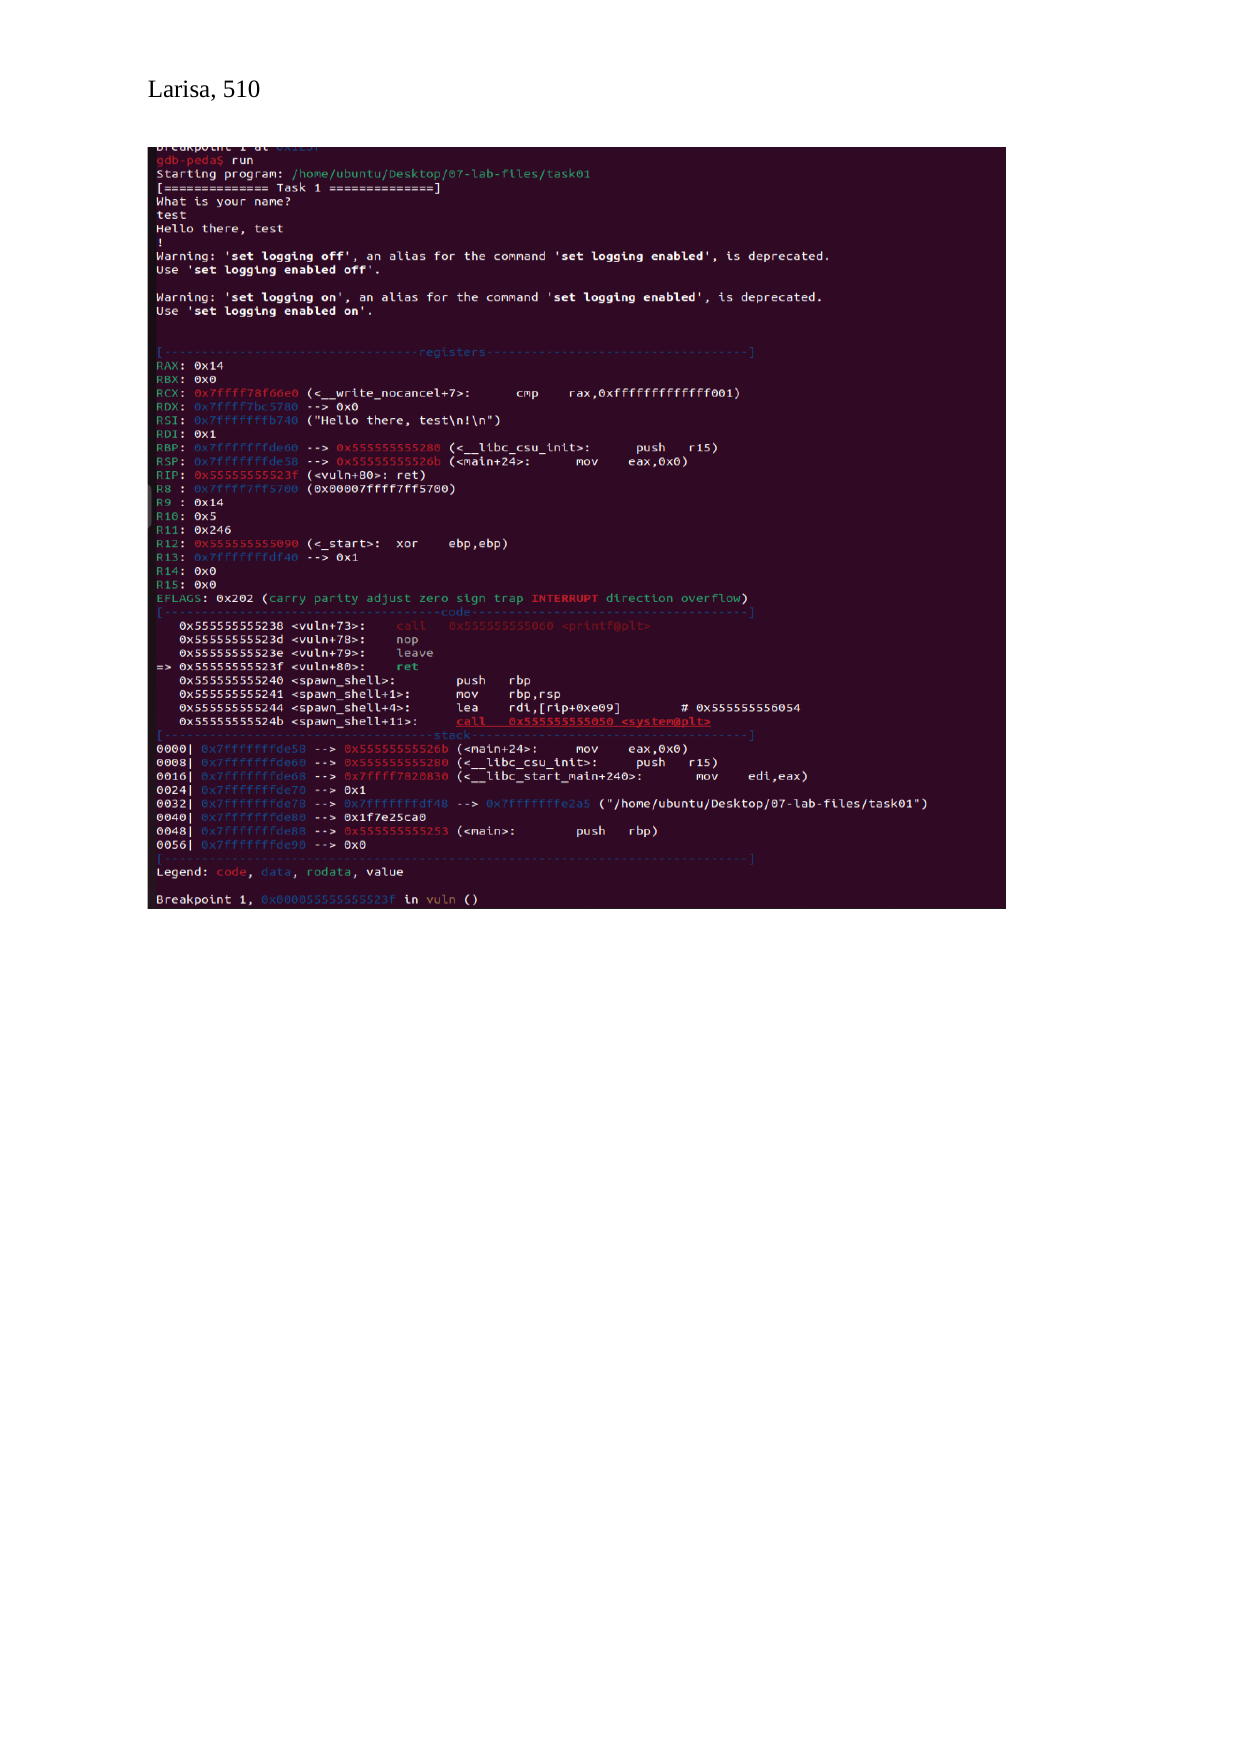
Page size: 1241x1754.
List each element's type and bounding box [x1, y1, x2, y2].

picture [147, 147, 1006, 909]
